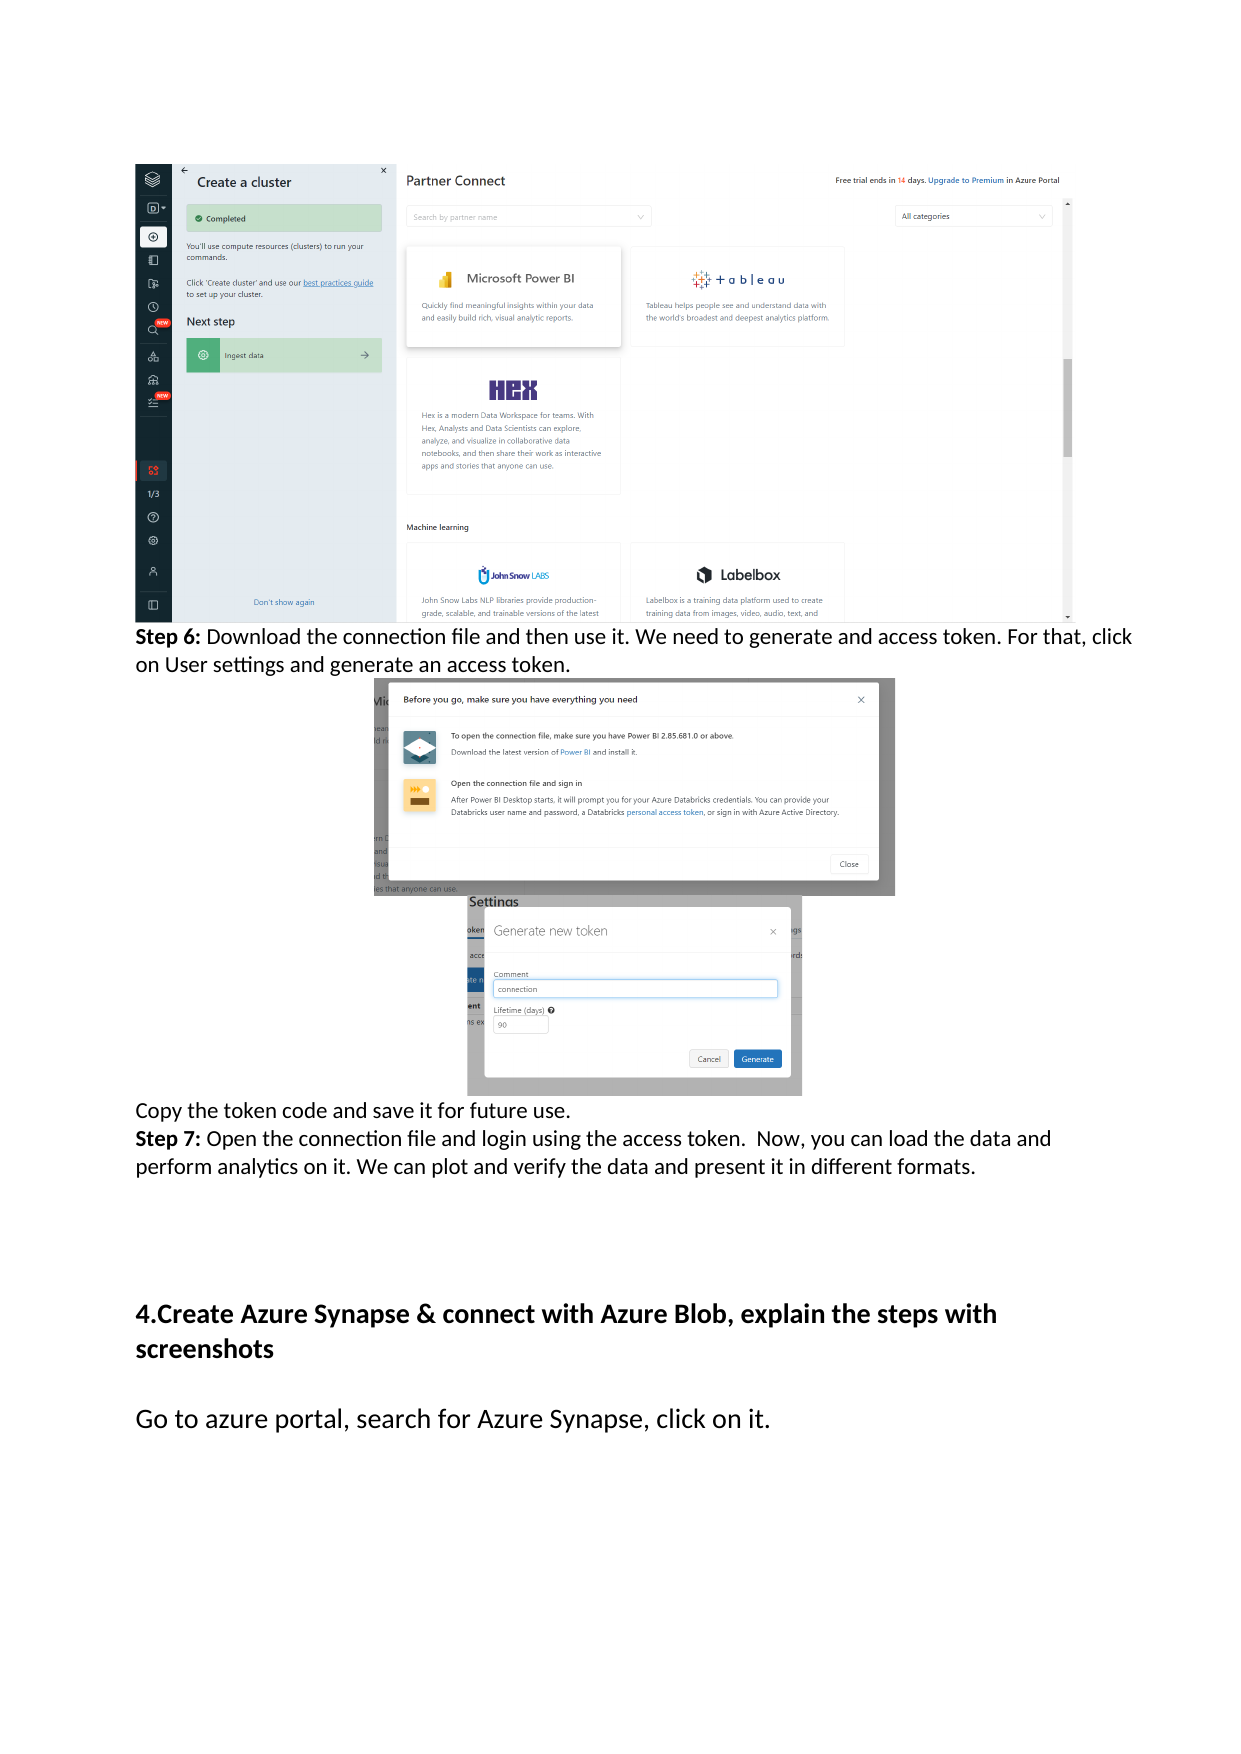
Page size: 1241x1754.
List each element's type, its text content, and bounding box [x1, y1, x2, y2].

picture [135, 164, 1076, 623]
text Step 7: Open the connection file and login using the access token. Now, you can load the data and perform analytics on it. We can plot and verify the data and present it in different formats. [135, 1124, 1134, 1180]
text 4.Create Azure Synapse & connect with Azure Blob, explain the steps with screenshots [135, 1297, 1134, 1365]
text Copy the token code and save it for future use. [135, 1096, 1134, 1124]
picture [374, 678, 896, 1096]
text Step 6: Download the connection file and then use it. We need to generate and access token. For that, click on User settings and generate an access token. [135, 622, 1134, 678]
text Go to azure portal, search for Azure Synapse, click on it. [135, 1402, 1134, 1436]
